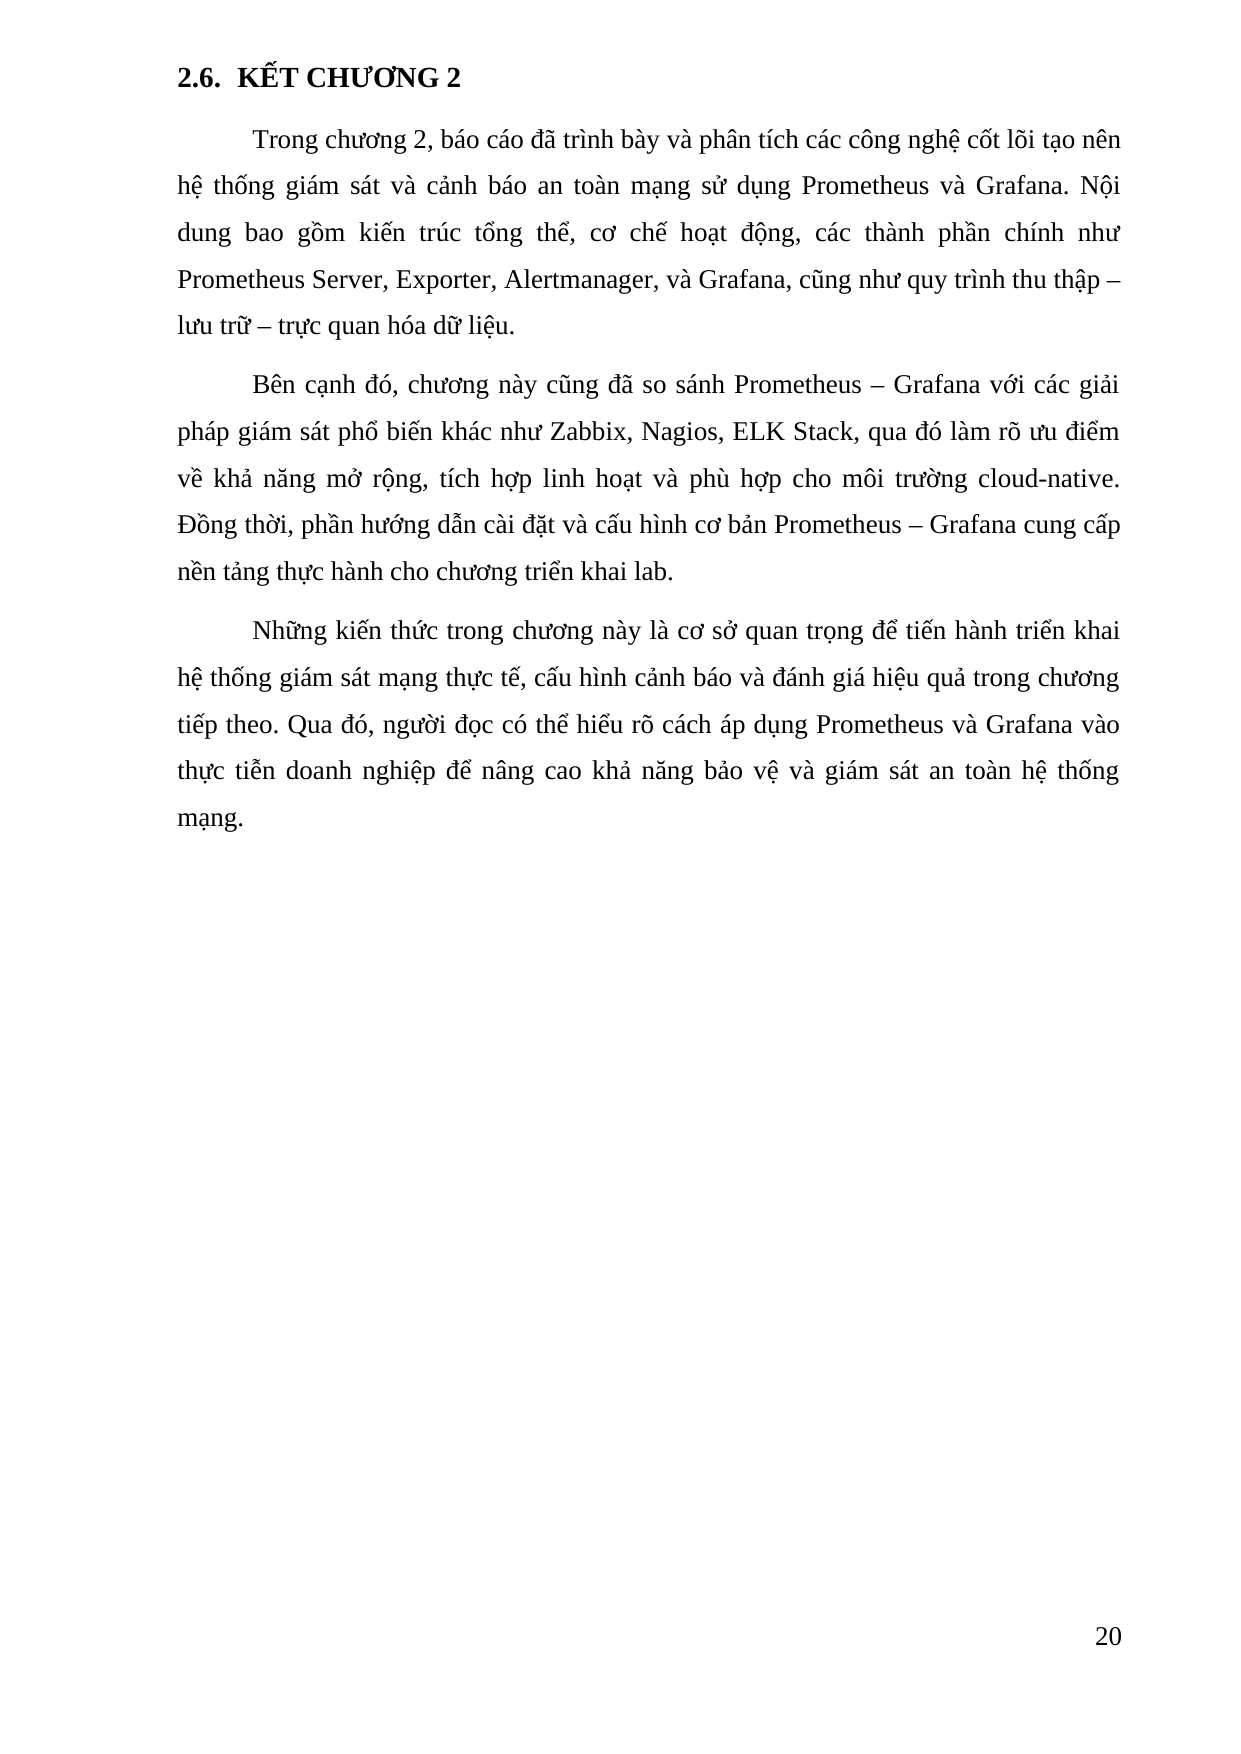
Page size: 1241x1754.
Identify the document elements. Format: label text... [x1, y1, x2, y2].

text Trong chương 2, báo cáo đã trình bày và phân tích các công nghệ cốt lõi tạo nên hệ thống giám sát và cảnh báo an toàn mạng sử dụng Prometheus và Grafana. Nội dung bao gồm kiến trúc tổng thể, cơ chế hoạt động, các thành phần chính như Prometheus Server, Exporter, Alertmanager, và Grafana, cũng như quy trình thu thập – lưu trữ – trực quan hóa dữ liệu. [177, 123, 1122, 341]
subtitle Kết chương 2 [177, 60, 1122, 93]
text Những kiến thức trong chương này là cơ sở quan trọng để tiến hành triển khai hệ thống giám sát mạng thực tế, cấu hình cảnh báo và đánh giá hiệu quả trong chương tiếp theo. Qua đó, người đọc có thể hiểu rõ cách áp dụng Prometheus và Grafana vào thực tiễn doanh nghiệp để nâng cao khả năng bảo vệ và giám sát an toàn hệ thống mạng. [177, 614, 1122, 832]
text Bên cạnh đó, chương này cũng đã so sánh Prometheus – Grafana với các giải pháp giám sát phổ biến khác như Zabbix, Nagios, ELK Stack, qua đó làm rõ ưu điểm về khả năng mở rộng, tích hợp linh hoạt và phù hợp cho môi trường cloud-native. Đồng thời, phần hướng dẫn cài đặt và cấu hình cơ bản Prometheus – Grafana cung cấp nền tảng thực hành cho chương triển khai lab. [177, 369, 1122, 586]
